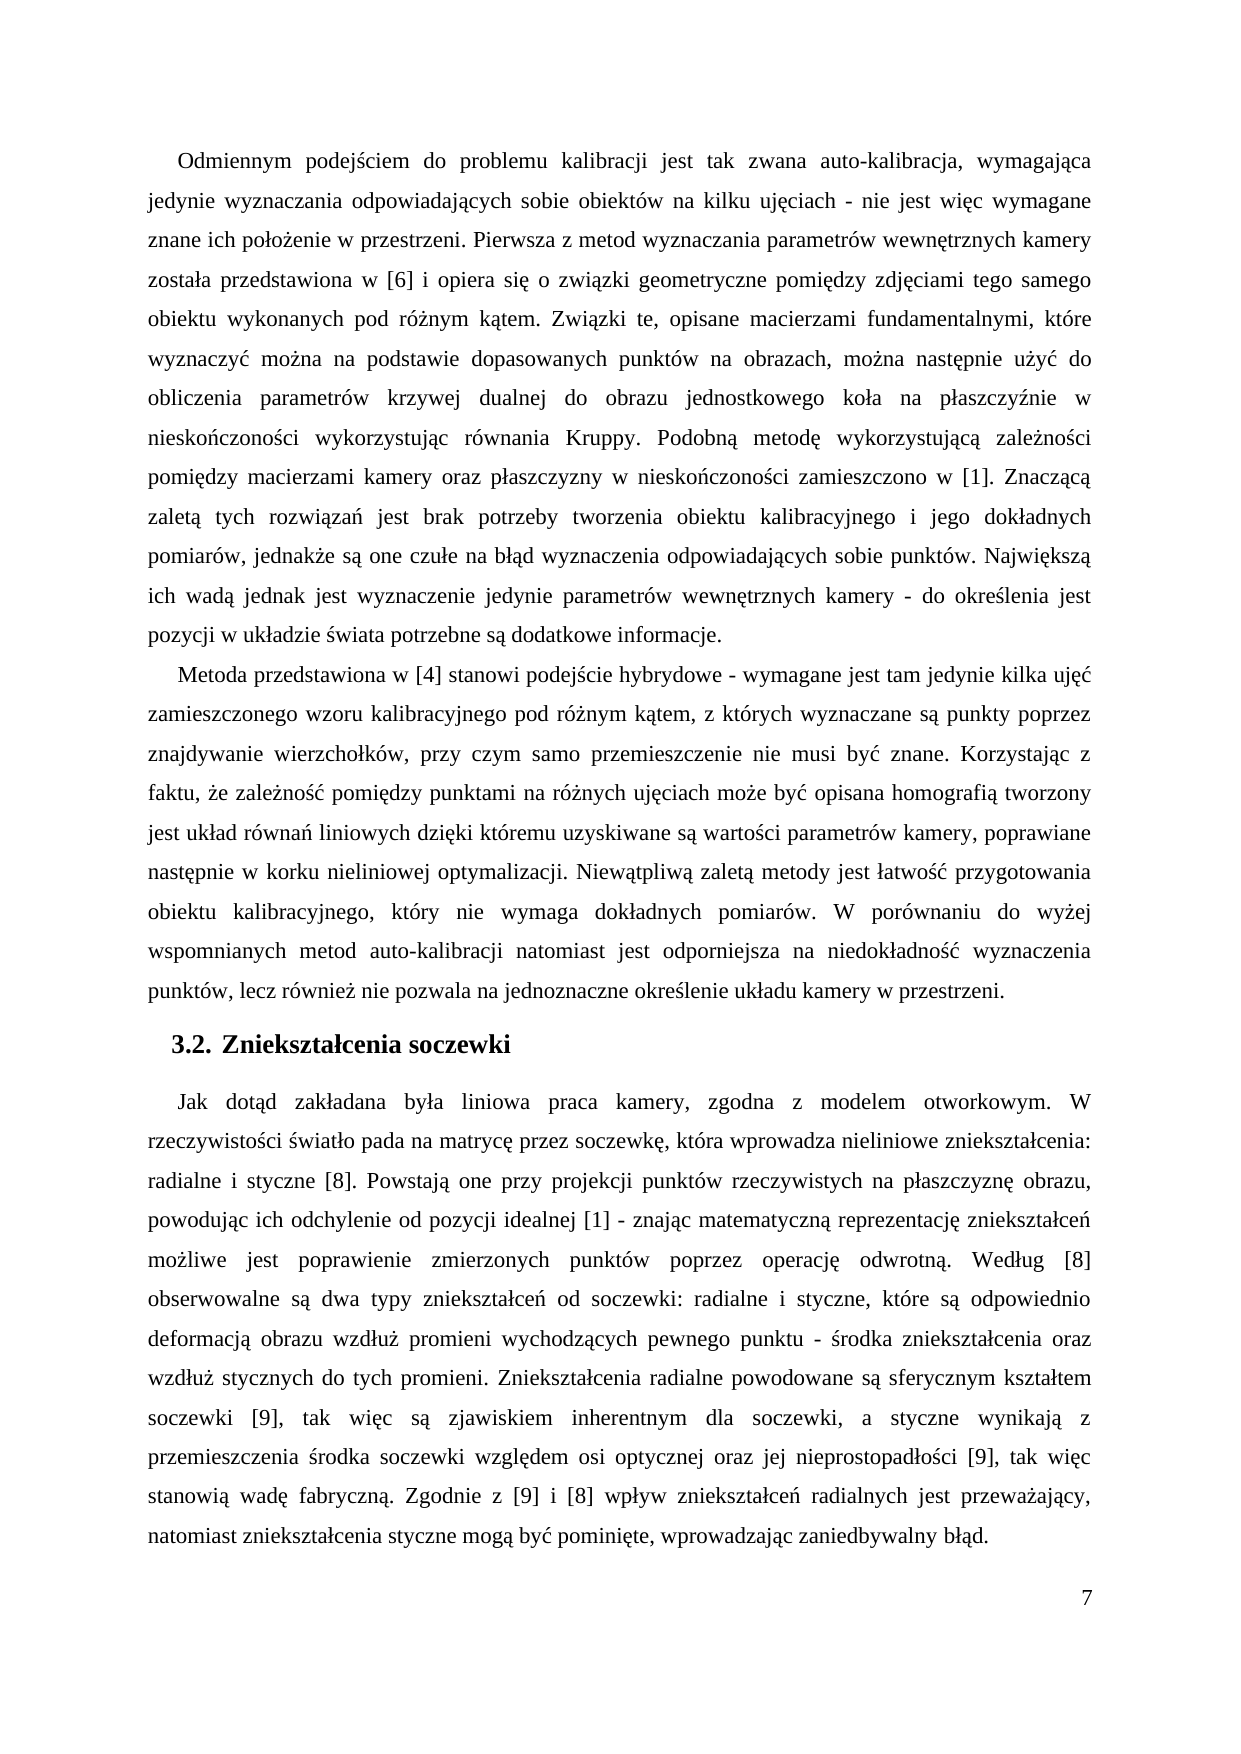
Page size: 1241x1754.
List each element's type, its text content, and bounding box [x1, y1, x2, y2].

text Odmiennym podejściem do problemu kalibracji jest tak zwana auto-kalibracja, wymagająca jedynie wyznaczania odpowiadających sobie obiektów na kilku ujęciach - nie jest więc wymagane znane ich położenie w przestrzeni. Pierwsza z metod wyznaczania parametrów wewnętrznych kamery została przedstawiona w [6] i opiera się o związki geometryczne pomiędzy zdjęciami tego samego obiektu wykonanych pod różnym kątem. Związki te, opisane macierzami fundamentalnymi, które wyznaczyć można na podstawie dopasowanych punktów na obrazach, można następnie użyć do obliczenia parametrów krzywej dualnej do obrazu jednostkowego koła na płaszczyźnie w nieskończoności wykorzystując równania Kruppy. Podobną metodę wykorzystującą zależności pomiędzy macierzami kamery oraz płaszczyzny w nieskończoności zamieszczono w [1]. Znaczącą zaletą tych rozwiązań jest brak potrzeby tworzenia obiektu kalibracyjnego i jego dokładnych pomiarów, jednakże są one czułe na błąd wyznaczenia odpowiadających sobie punktów. Największą ich wadą jednak jest wyznaczenie jedynie parametrów wewnętrznych kamery - do określenia jest pozycji w układzie świata potrzebne są dodatkowe informacje. [148, 148, 1093, 648]
text Metoda przedstawiona w [4] stanowi podejście hybrydowe - wymagane jest tam jedynie kilka ujęć zamieszczonego wzoru kalibracyjnego pod różnym kątem, z których wyznaczane są punkty poprzez znajdywanie wierzchołków, przy czym samo przemieszczenie nie musi być znane. Korzystając z faktu, że zależność pomiędzy punktami na różnych ujęciach może być opisana homografią tworzony jest układ równań liniowych dzięki któremu uzyskiwane są wartości parametrów kamery, poprawiane następnie w korku nieliniowej optymalizacji. Niewątpliwą zaletą metody jest łatwość przygotowania obiektu kalibracyjnego, który nie wymaga dokładnych pomiarów. W porównaniu do wyżej wspomnianych metod auto-kalibracji natomiast jest odporniejsza na niedokładność wyznaczenia punktów, lecz również nie pozwala na jednoznaczne określenie układu kamery w przestrzeni. [148, 661, 1093, 1003]
subtitle Zniekształcenia soczewki [171, 1029, 1093, 1060]
text Jak dotąd zakładana była liniowa praca kamery, zgodna z modelem otworkowym. W rzeczywistości światło pada na matrycę przez soczewkę, która wprowadza nieliniowe zniekształcenia: radialne i styczne [8]. Powstają one przy projekcji punktów rzeczywistych na płaszczyznę obrazu, powodując ich odchylenie od pozycji idealnej [1] - znając matematyczną reprezentację zniekształceń możliwe jest poprawienie zmierzonych punktów poprzez operację odwrotną. Według [8] obserwowalne są dwa typy zniekształceń od soczewki: radialne i styczne, które są odpowiednio deformacją obrazu wzdłuż promieni wychodzących pewnego punktu - środka zniekształcenia oraz wzdłuż stycznych do tych promieni. Zniekształcenia radialne powodowane są sferycznym kształtem soczewki [9], tak więc są zjawiskiem inherentnym dla soczewki, a styczne wynikają z przemieszczenia środka soczewki względem osi optycznej oraz jej nieprostopadłości [9], tak więc stanowią wadę fabryczną. Zgodnie z [9] i [8] wpływ zniekształceń radialnych jest przeważający, natomiast zniekształcenia styczne mogą być pominięte, wprowadzając zaniedbywalny błąd. [148, 1088, 1093, 1548]
